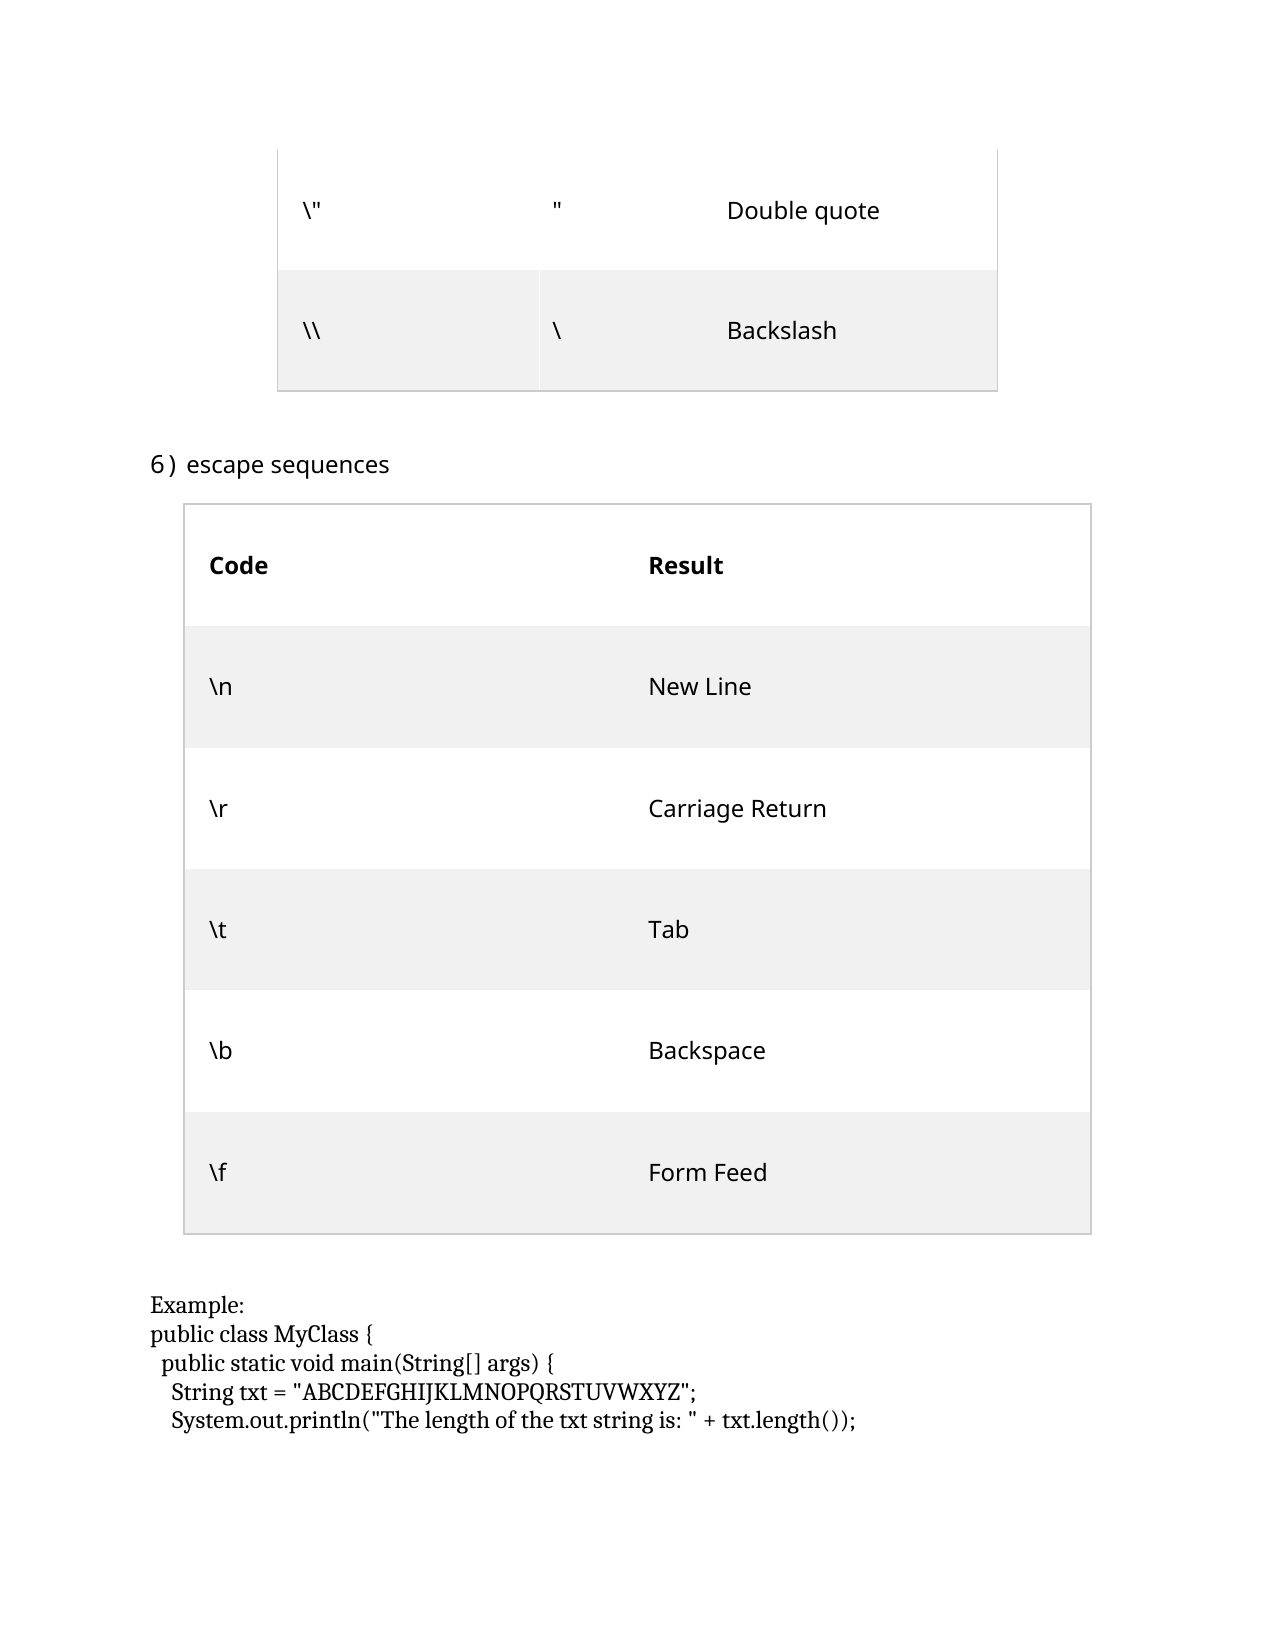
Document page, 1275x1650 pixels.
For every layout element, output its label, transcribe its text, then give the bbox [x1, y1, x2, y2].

table_cell " [540, 150, 714, 270]
table_cell Backslash [714, 270, 997, 390]
table_cell \r [185, 748, 636, 869]
text Example: [150, 1291, 1125, 1320]
table_cell Backspace [636, 990, 1090, 1112]
table_cell \ [540, 270, 714, 390]
table_cell Carriage Return [636, 748, 1090, 869]
text System.out.println("The length of the txt string is: " + txt.length()); [150, 1406, 1125, 1435]
text 6) escape sequences [150, 447, 1125, 481]
text public static void main(String[] args) { [150, 1349, 1125, 1377]
table_cell \f [185, 1112, 636, 1233]
table_header Result [636, 505, 1090, 626]
table_cell Double quote [714, 150, 997, 270]
table_cell \\ [278, 270, 539, 390]
text public class MyClass { [150, 1320, 1125, 1349]
table_cell Form Feed [636, 1112, 1090, 1233]
table_cell \b [185, 990, 636, 1112]
table_cell \n [185, 626, 636, 748]
table_header Code [185, 505, 636, 626]
table_cell Tab [636, 869, 1090, 990]
table_cell \t [185, 869, 636, 990]
table_cell \" [278, 150, 539, 270]
text String txt = "ABCDEFGHIJKLMNOPQRSTUVWXYZ"; [150, 1377, 1125, 1406]
table_cell New Line [636, 626, 1090, 748]
